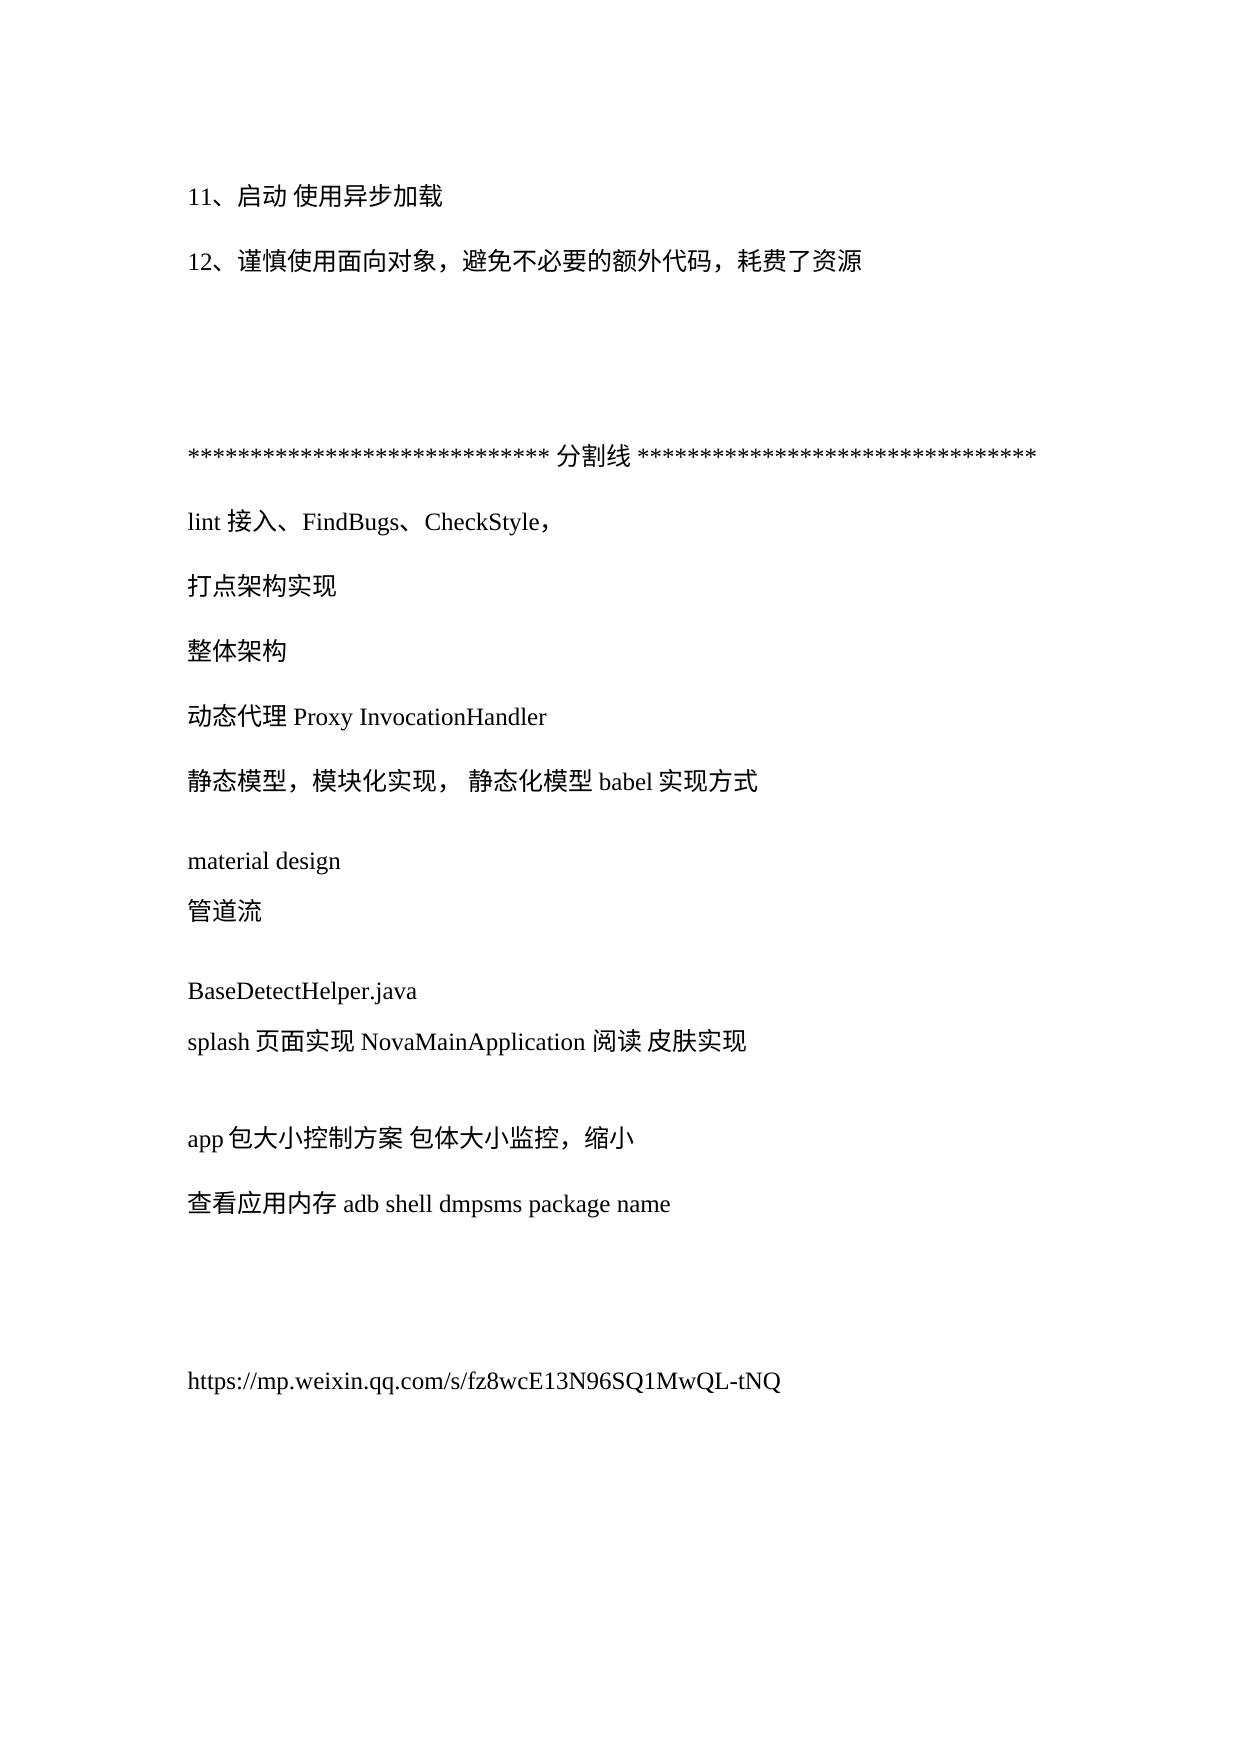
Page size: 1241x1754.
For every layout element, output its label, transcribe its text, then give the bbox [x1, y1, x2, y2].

text splash页面实现 NovaMainApplication 阅读 皮肤实现 [187, 1007, 1053, 1072]
text app包大小控制方案 包体大小监控，缩小 [187, 1104, 1053, 1169]
text material design [187, 844, 1053, 877]
text 查看应用内存 adb shell dmpsms package name [187, 1169, 1053, 1234]
text lint 接入、FindBugs、CheckStyle， [187, 487, 1053, 552]
text 整体架构 [187, 617, 1053, 682]
text https://mp.weixin.qq.com/s/fz8wcE13N96SQ1MwQL-tNQ [187, 1364, 1053, 1397]
text 打点架构实现 [187, 552, 1053, 617]
text 静态模型，模块化实现， 静态化模型 babel实现方式 [187, 747, 1053, 812]
text BaseDetectHelper.java [187, 974, 1053, 1007]
text 动态代理 Proxy InvocationHandler [187, 682, 1053, 747]
text ***************************** 分割线 ******************************** [187, 422, 1053, 487]
text 12、谨慎使用面向对象，避免不必要的额外代码，耗费了资源 [187, 227, 1053, 292]
text 管道流 [187, 877, 1053, 942]
text 11、启动 使用异步加载 [187, 162, 1053, 227]
